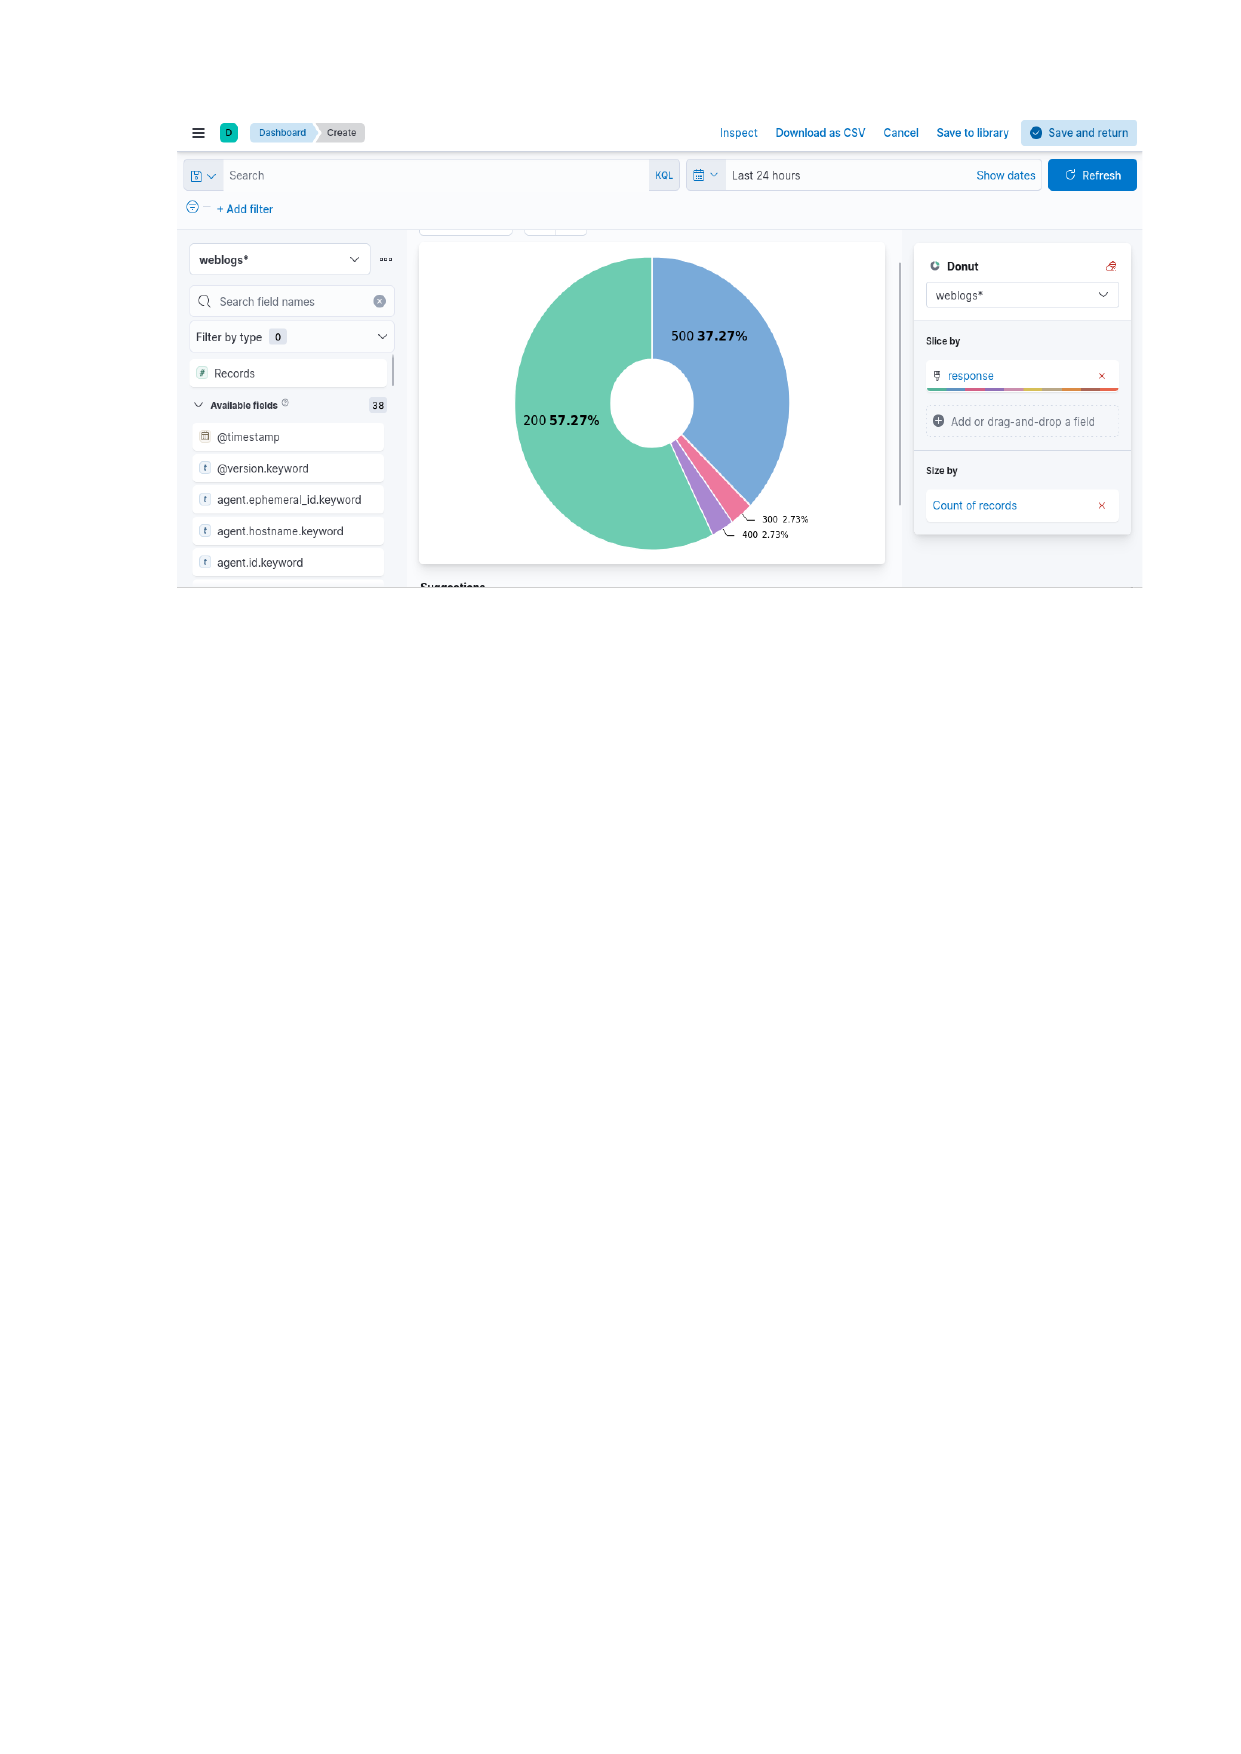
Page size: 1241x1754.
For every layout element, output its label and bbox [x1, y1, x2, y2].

picture [177, 118, 1143, 588]
